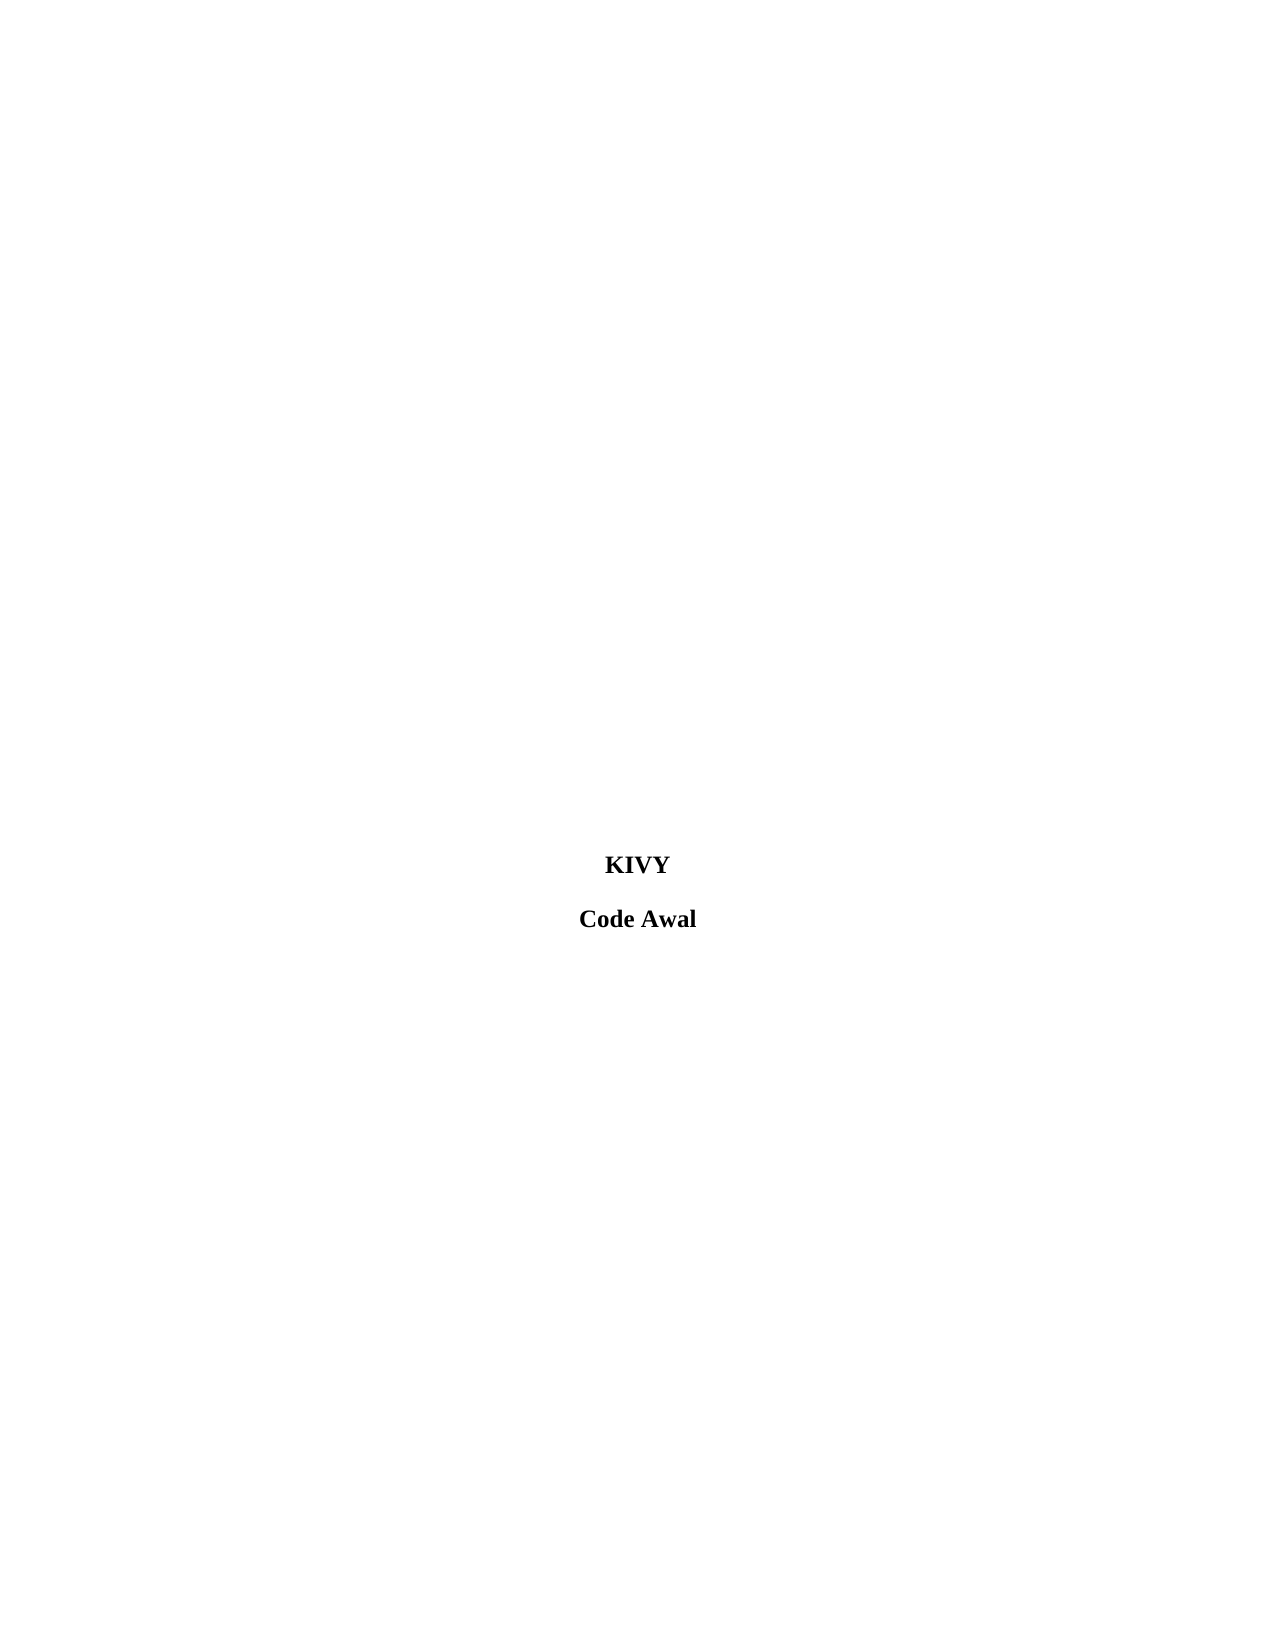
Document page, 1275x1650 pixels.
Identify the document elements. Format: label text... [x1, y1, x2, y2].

text Code Awal [150, 904, 1125, 933]
text KIVY [150, 850, 1125, 879]
